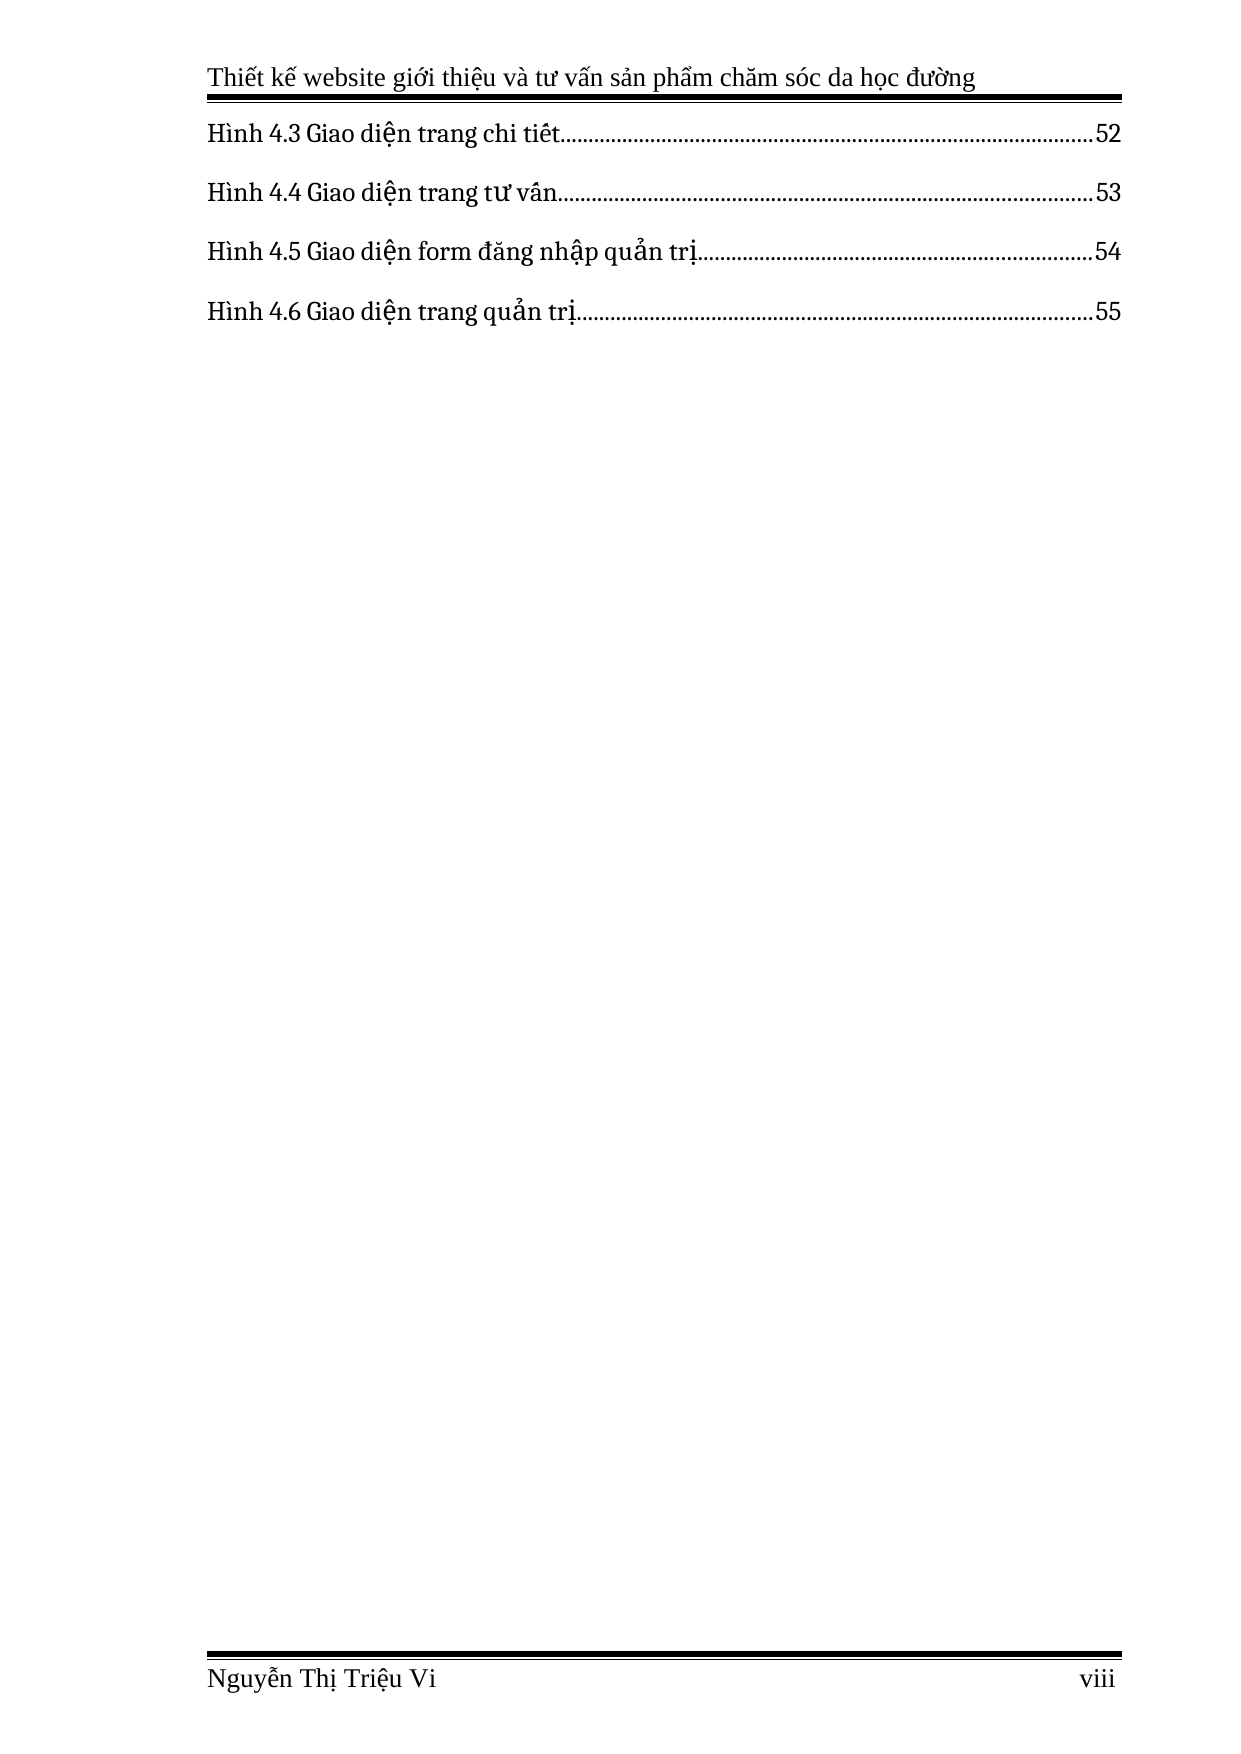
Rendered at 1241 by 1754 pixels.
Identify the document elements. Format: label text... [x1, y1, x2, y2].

text Hình 4.5 Giao diện form đăng nhập quản trị 54 [207, 236, 1122, 268]
text Hình 4.6 Giao diện trang quản trị 55 [207, 296, 1122, 327]
text Hình 4.4 Giao diện trang tư vấn 53 [207, 177, 1122, 208]
text Hình 4.3 Giao diện trang chi tiết 52 [207, 118, 1122, 149]
